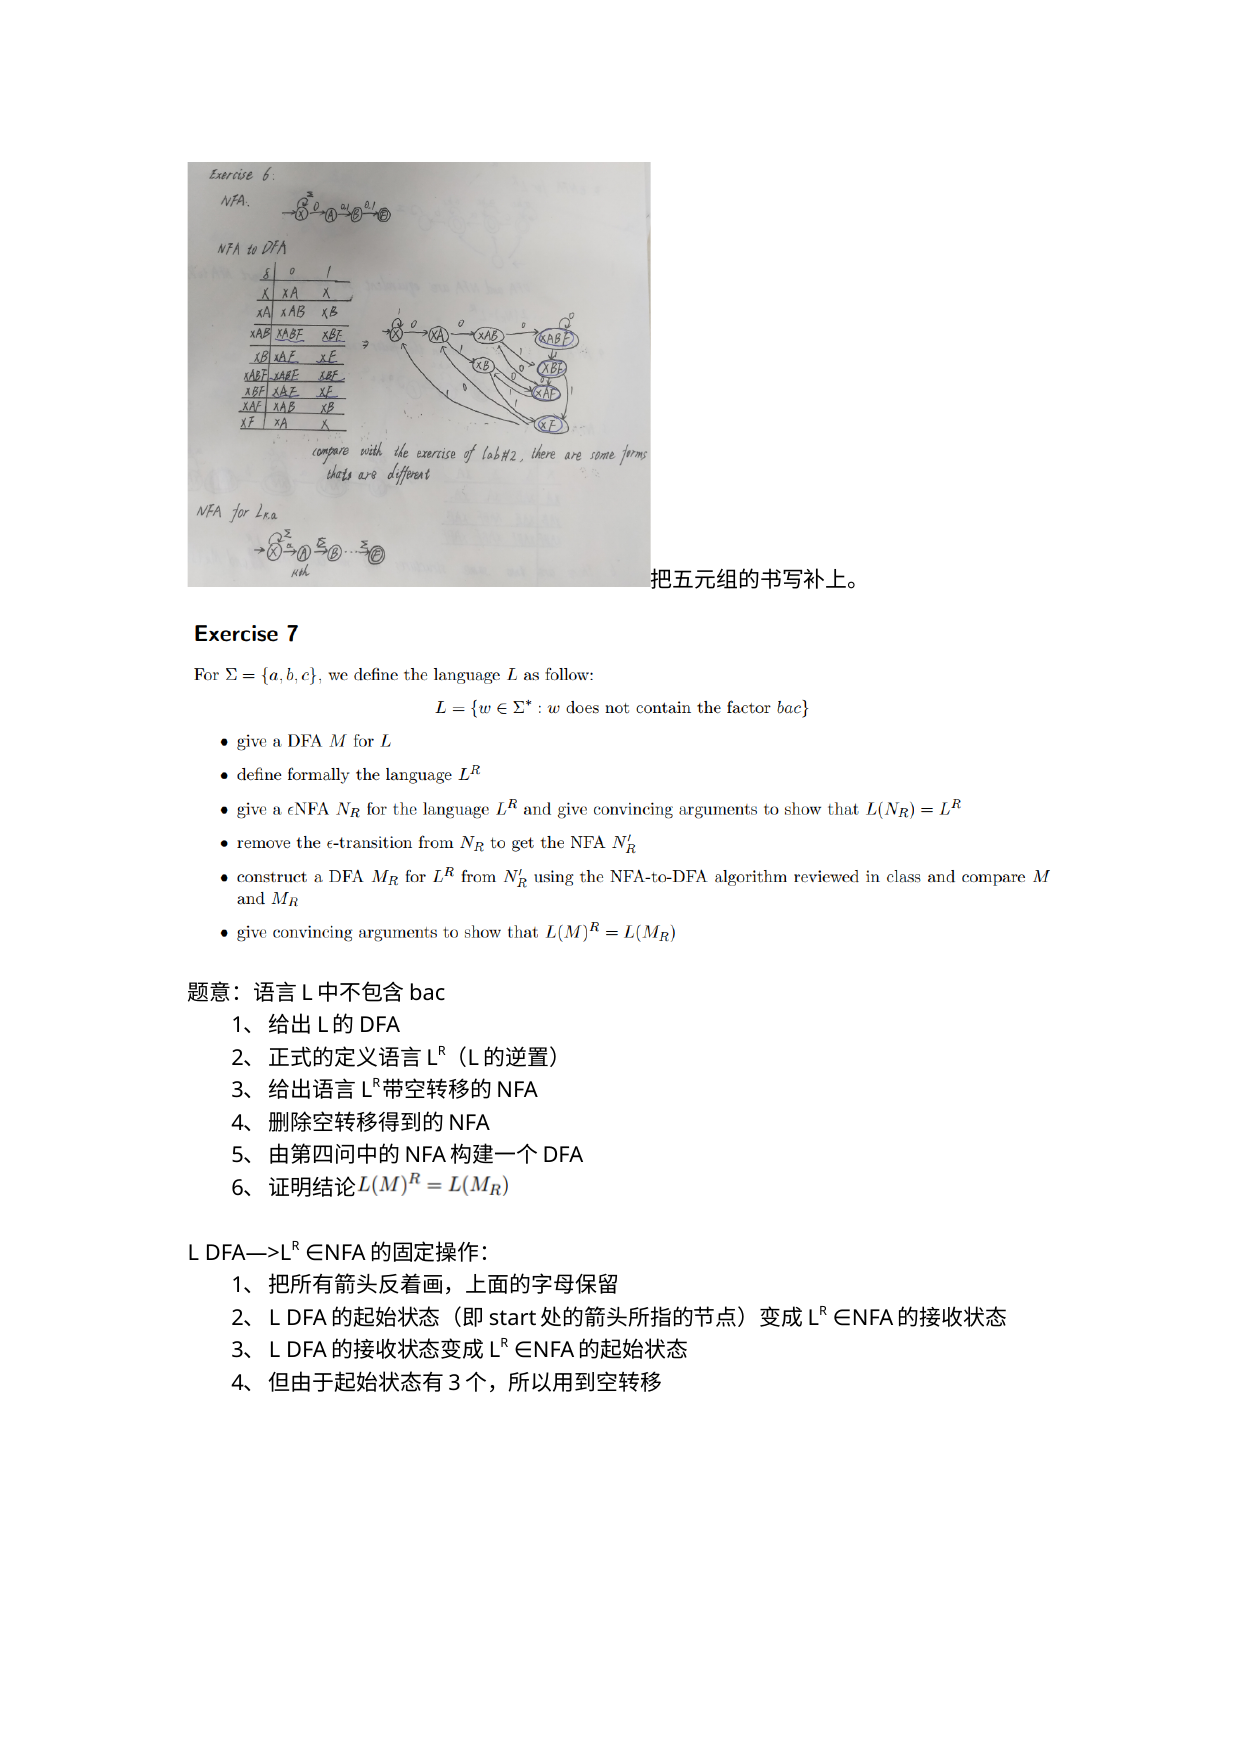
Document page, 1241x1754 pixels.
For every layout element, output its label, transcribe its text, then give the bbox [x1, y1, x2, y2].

list 证明结论 [231, 1169, 1053, 1202]
list 给出语言LR带空转移的NFA [231, 1072, 1053, 1104]
list L DFA的起始状态（即start处的箭头所指的节点）变成LR ∈NFA的接收状态 [231, 1299, 1053, 1332]
picture [187, 617, 1053, 949]
text L DFA—>LR ∈NFA的固定操作： [187, 1234, 1053, 1267]
list 正式的定义语言LR（L的逆置） [231, 1039, 1053, 1072]
list 给出L的DFA [231, 1007, 1053, 1039]
list 把所有箭头反着画，上面的字母保留 [231, 1267, 1053, 1299]
list 删除空转移得到的NFA [231, 1104, 1053, 1137]
picture [187, 162, 651, 587]
list 由第四问中的NFA构建一个DFA [231, 1137, 1053, 1169]
text 题意：语言L中不包含bac [187, 974, 1053, 1007]
picture [356, 1172, 511, 1196]
list 但由于起始状态有3个，所以用到空转移 [231, 1364, 1053, 1397]
list L DFA的接收状态变成LR ∈NFA的起始状态 [231, 1332, 1053, 1364]
